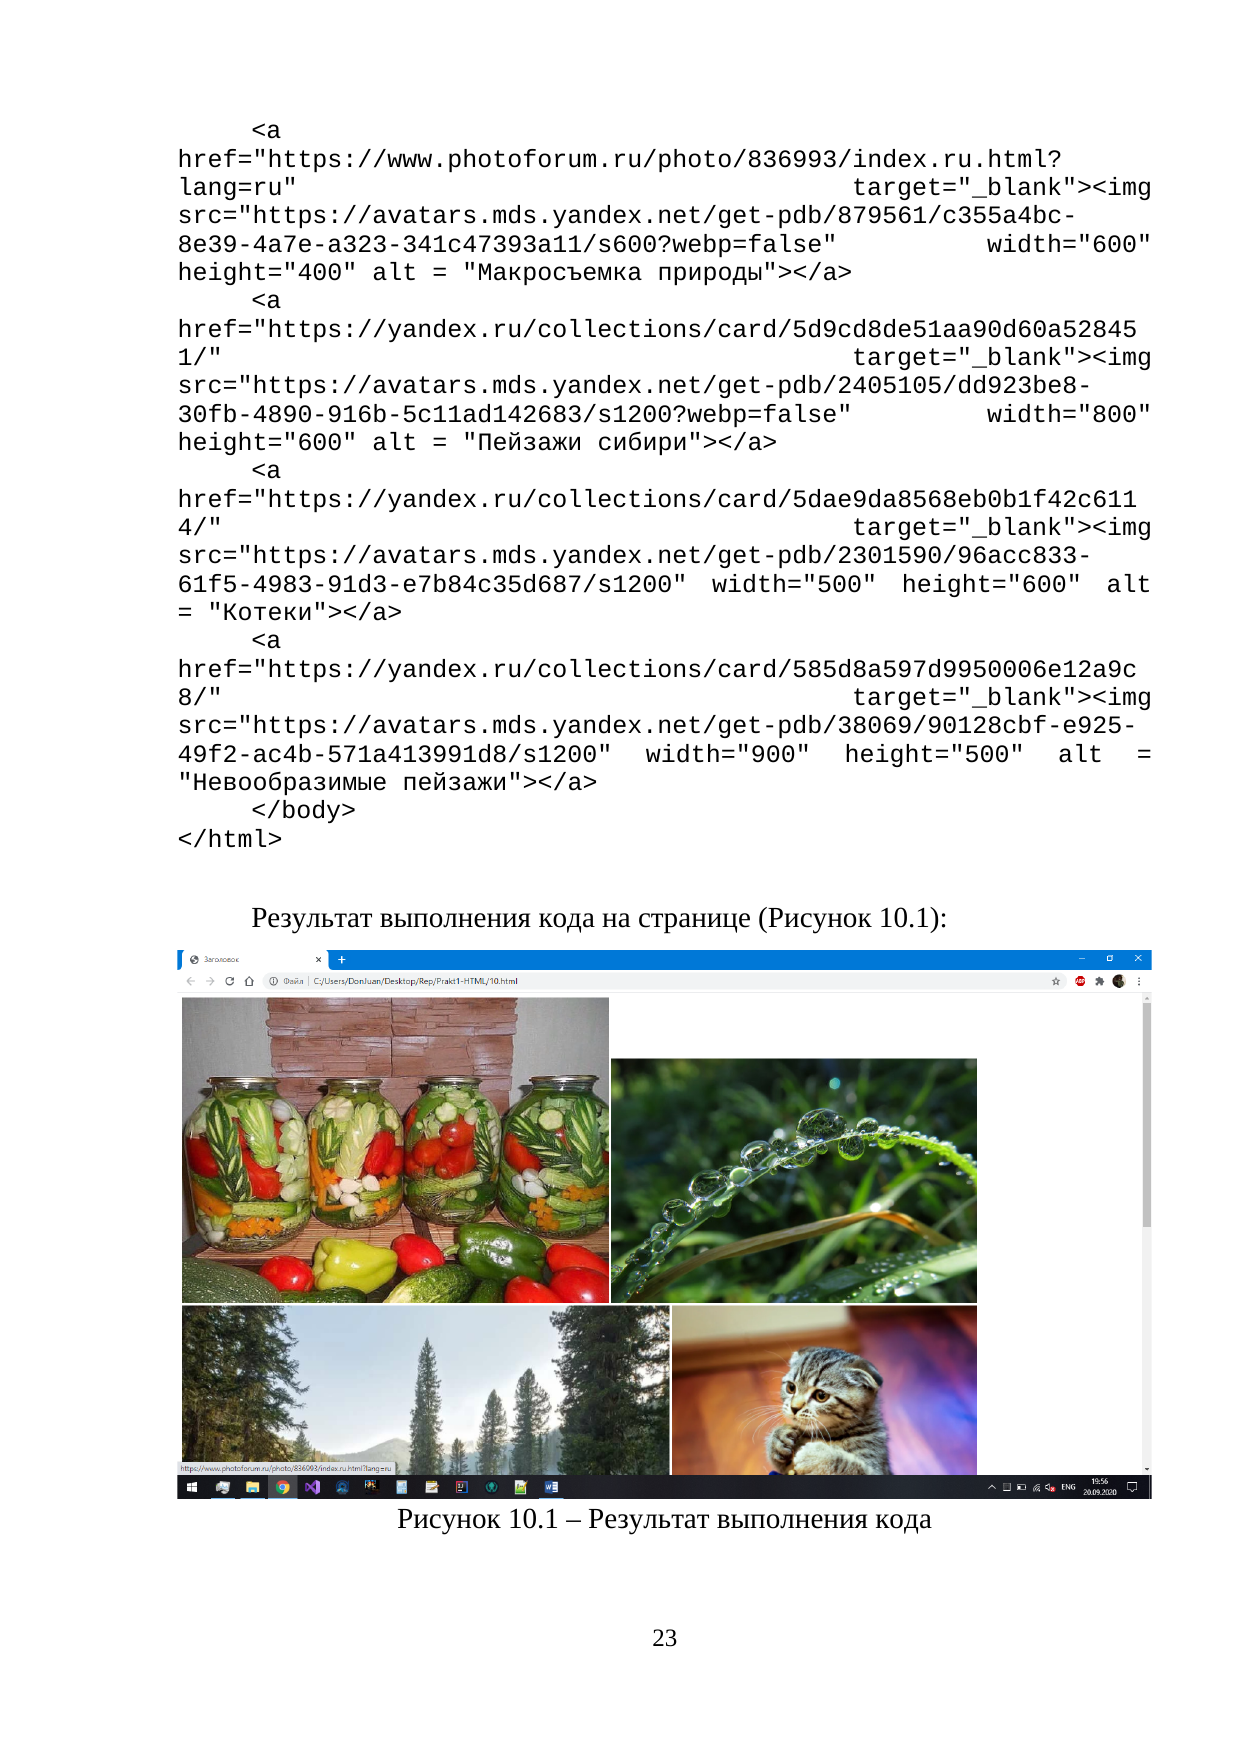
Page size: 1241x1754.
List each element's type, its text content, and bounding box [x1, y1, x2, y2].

text <a href="https://yandex.ru/collections/card/5d9cd8de51aa90d60a528451/" target="_blank"><img src="https://avatars.mds.yandex.net/get-pdb/2405105/dd923be8-30fb-4890-916b-5c11ad142683/s1200?webp=false" width="800" height="600" alt = "Пейзажи сибири"></a> [177, 288, 1152, 458]
text </body> [177, 798, 1152, 826]
text Рисунок 10.1 – Результат выполнения кода [177, 1499, 1152, 1534]
text <a href="https://yandex.ru/collections/card/5dae9da8568eb0b1f42c6114/" target="_blank"><img src="https://avatars.mds.yandex.net/get-pdb/2301590/96acc833-61f5-4983-91d3-e7b84c35d687/s1200" width="500" height="600" alt = "Котеки"></a> [177, 458, 1152, 628]
text <a href="https://www.photoforum.ru/photo/836993/index.ru.html?lang=ru" target="_blank"><img src="https://avatars.mds.yandex.net/get-pdb/879561/c355a4bc-8e39-4a7e-a323-341c47393a11/s600?webp=false" width="600" height="400" alt = "Макросъемка природы"></a> [177, 118, 1152, 288]
text </html> [177, 826, 1152, 855]
list Результат выполнения кода на странице (Рисунок 10.1): [177, 900, 1152, 933]
text <a href="https://yandex.ru/collections/card/585d8a597d9950006e12a9c8/" target="_blank"><img src="https://avatars.mds.yandex.net/get-pdb/38069/90128cbf-e925-49f2-ac4b-571a413991d8/s1200" width="900" height="500" alt = "Невообразимые пейзажи"></a> [177, 628, 1152, 798]
picture [177, 950, 1152, 1499]
